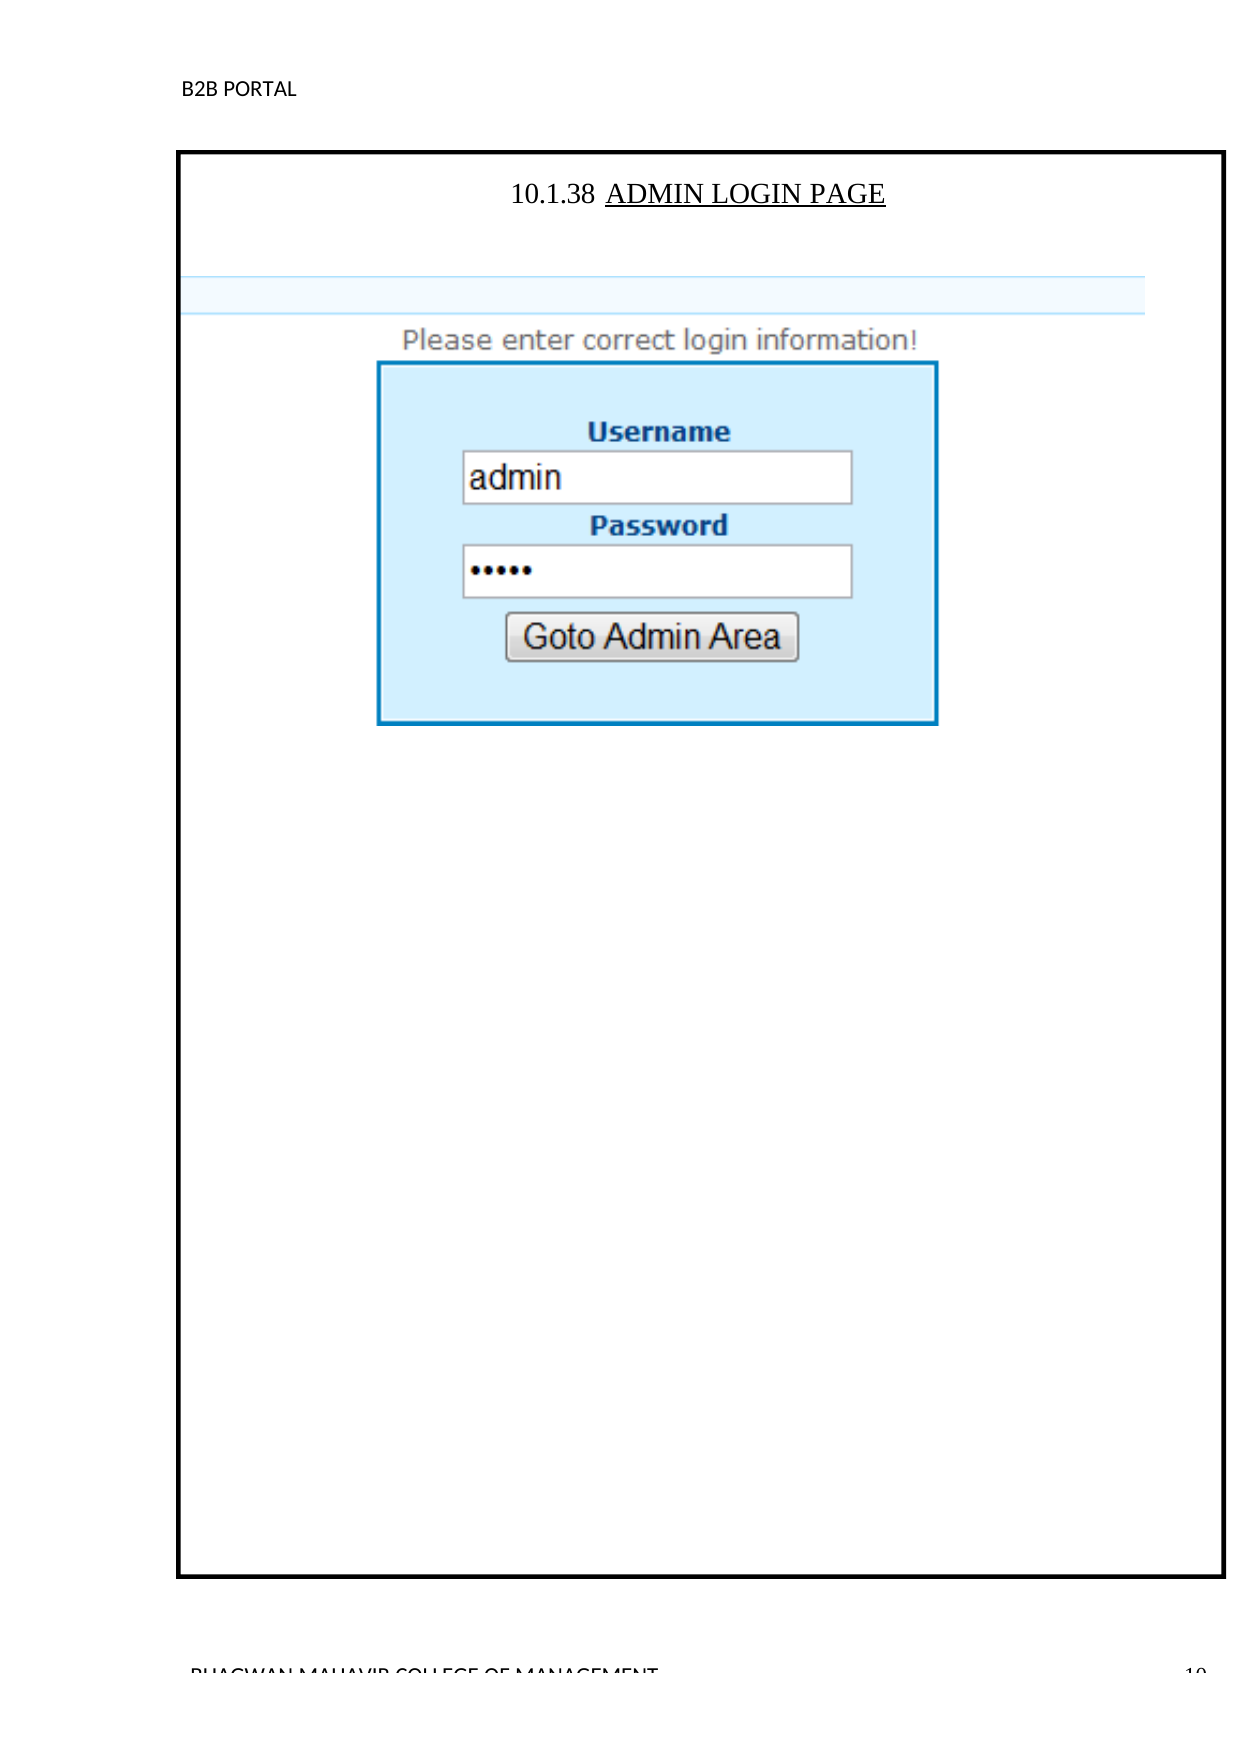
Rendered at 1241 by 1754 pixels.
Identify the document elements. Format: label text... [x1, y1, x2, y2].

picture [381, 365, 934, 721]
list ADMIN LOGIN PAGE [510, 176, 1240, 210]
picture [181, 276, 1145, 726]
